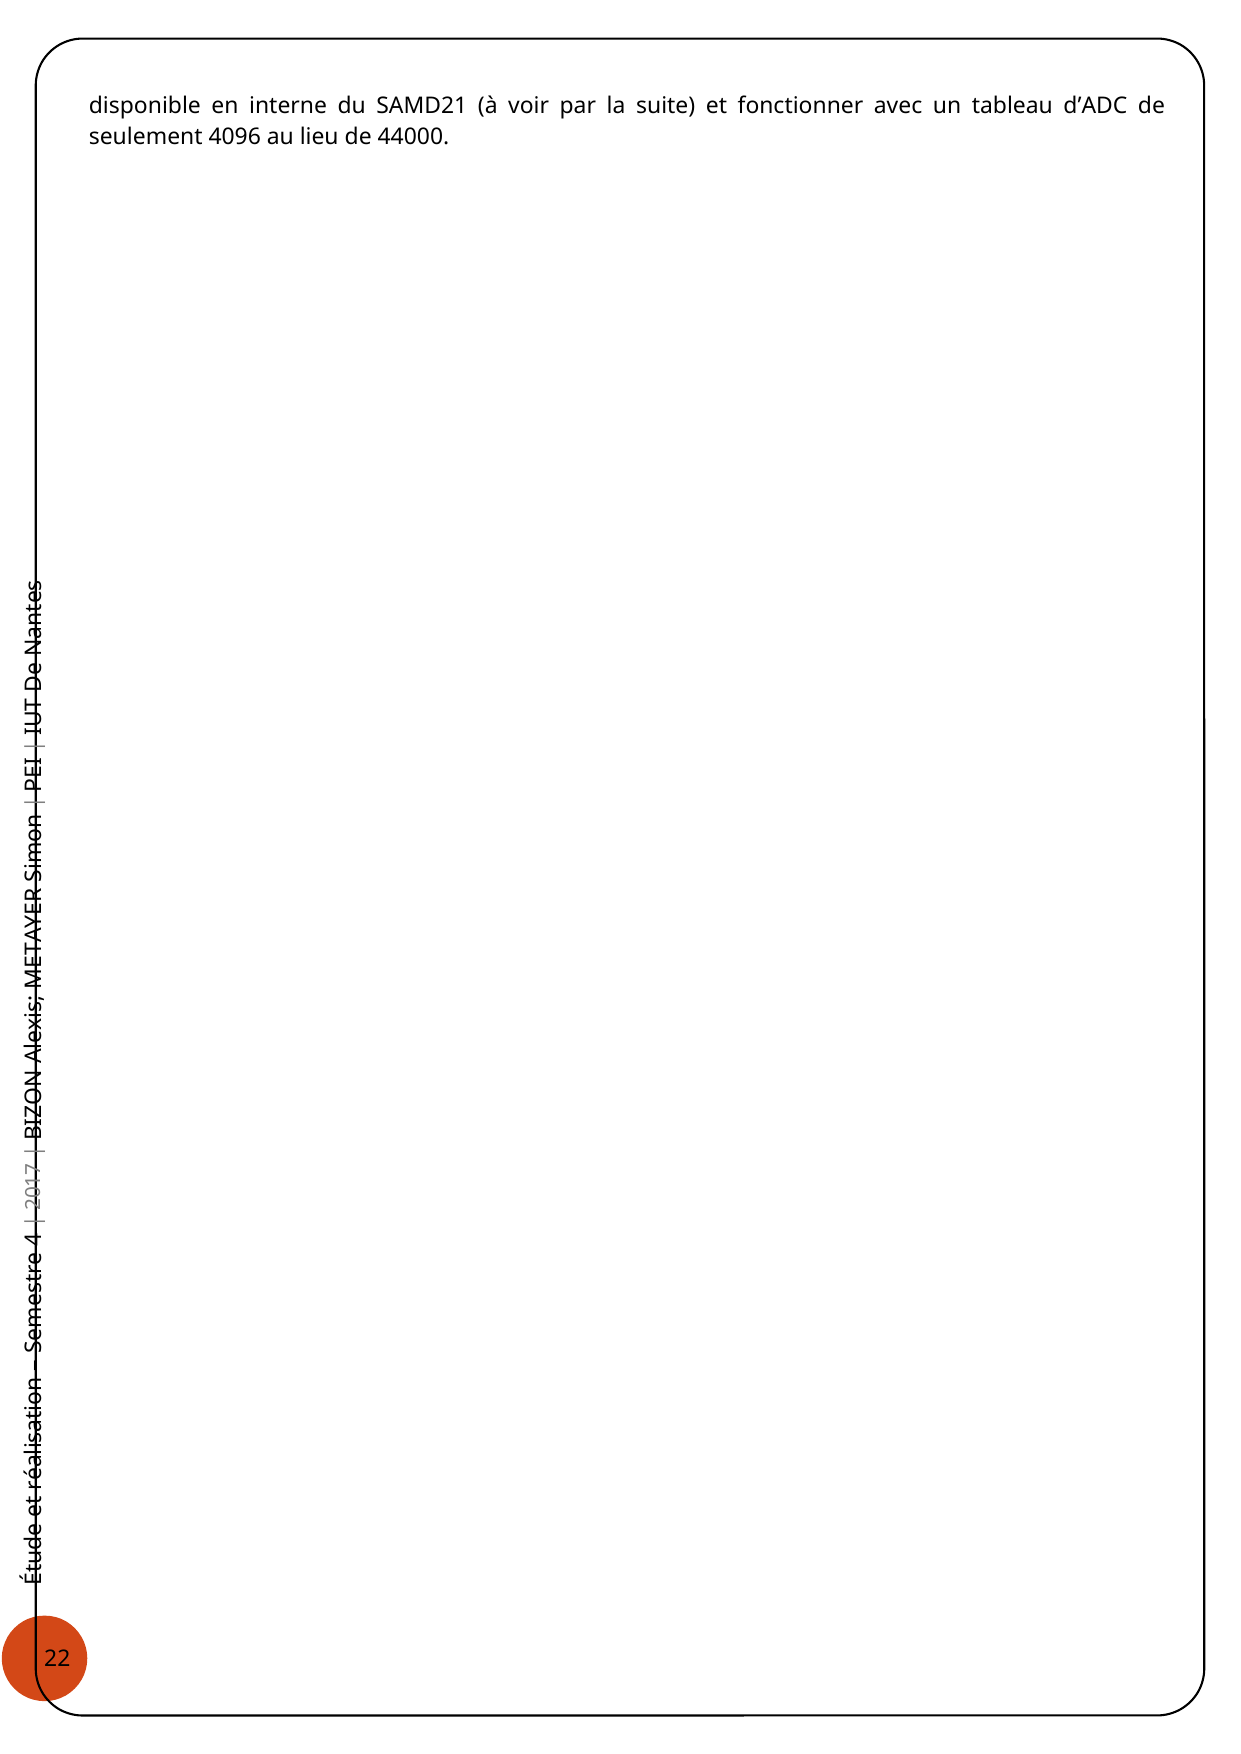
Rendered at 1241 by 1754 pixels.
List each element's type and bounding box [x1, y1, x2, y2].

text [89, 89, 1166, 151]
